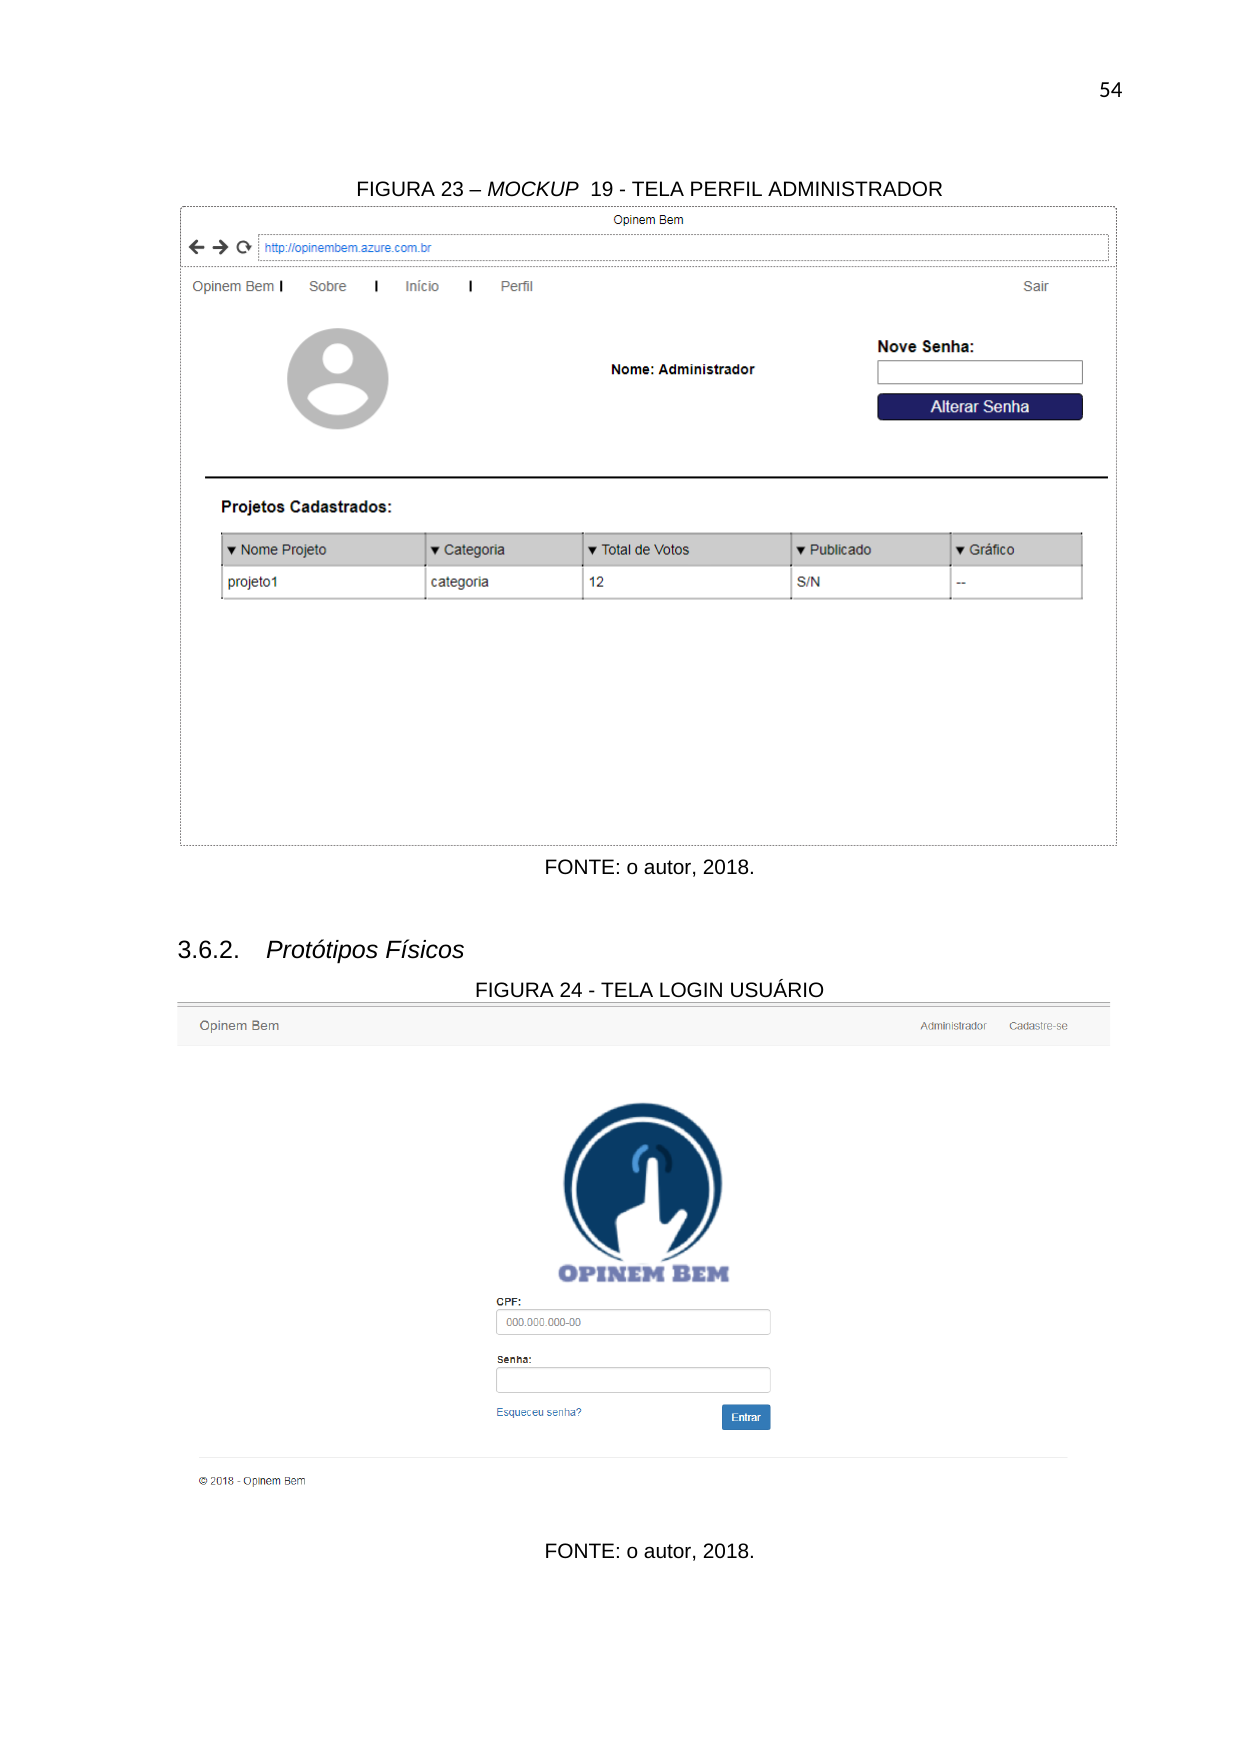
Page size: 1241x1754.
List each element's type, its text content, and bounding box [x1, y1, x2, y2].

picture [177, 1002, 1111, 1539]
text FIGURA 24 - TELA LOGIN USUÁRIO [177, 978, 1122, 1002]
picture [177, 201, 1123, 855]
text FONTE: o autor, 2018. [177, 855, 1122, 879]
text FIGURA 23 – MOCKUP 19 - TELA PERFIL ADMINISTRADOR [177, 177, 1122, 201]
text FONTE: o autor, 2018. [177, 1539, 1122, 1563]
list Protótipos Físicos [177, 935, 1122, 964]
